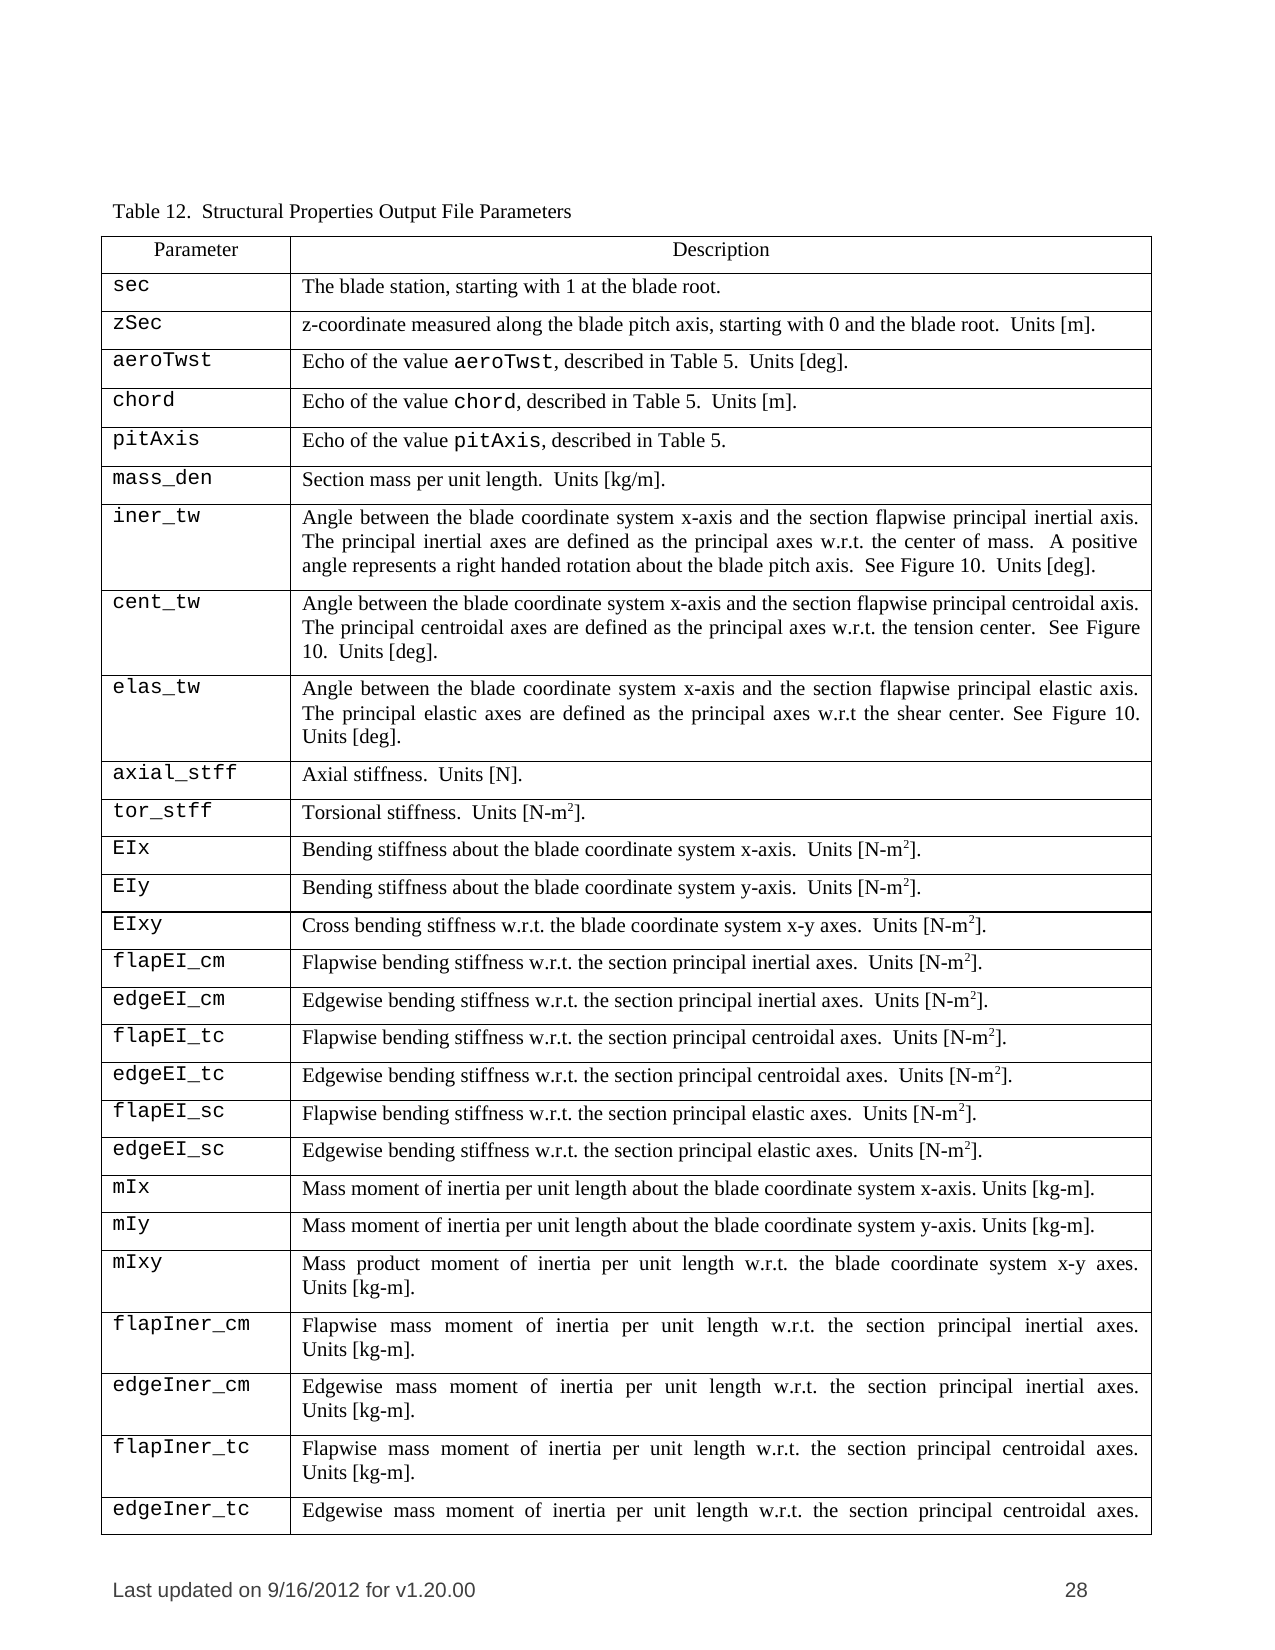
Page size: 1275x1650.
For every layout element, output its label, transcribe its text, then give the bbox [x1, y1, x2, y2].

text Table 12. Structural Properties Output File Parameters [112, 199, 1162, 223]
table_cell tor_stff [102, 800, 290, 836]
table_cell axial_stff [102, 762, 290, 799]
table_cell Mass product moment of inertia per unit length w.r.t. the blade coordinate system x-y axes. Units [kg-m]. [291, 1251, 1151, 1312]
table_cell Section mass per unit length. Units [kg/m]. [291, 467, 1151, 504]
table_cell Flapwise bending stiffness w.r.t. the section principal centroidal axes. Units [N-m2]. [291, 1025, 1151, 1062]
table_cell Edgewise mass moment of inertia per unit length w.r.t. the section principal inertial axes. Units [kg-m]. [291, 1374, 1151, 1435]
table_cell Flapwise mass moment of inertia per unit length w.r.t. the section principal centroidal axes. Units [kg-m]. [291, 1436, 1151, 1497]
table_cell flapEI_tc [102, 1025, 290, 1062]
table_cell Bending stiffness about the blade coordinate system y-axis. Units [N-m2]. [291, 875, 1151, 911]
table_cell chord [102, 389, 290, 427]
table_cell Flapwise mass moment of inertia per unit length w.r.t. the section principal inertial axes. Units [kg-m]. [291, 1313, 1151, 1373]
table_cell Echo of the value chord, described in Table 5. Units [m]. [291, 389, 1151, 427]
table_cell edgeIner_cm [102, 1374, 290, 1435]
table_cell mIy [102, 1213, 290, 1250]
table_cell edgeEI_tc [102, 1063, 290, 1099]
table_cell aeroTwst [102, 350, 290, 388]
table_cell edgeIner_tc [102, 1498, 290, 1534]
table_cell Flapwise bending stiffness w.r.t. the section principal inertial axes. Units [N-m2]. [291, 950, 1151, 987]
table_cell Echo of the value aeroTwst, described in Table 5. Units [deg]. [291, 350, 1151, 388]
table_cell Edgewise bending stiffness w.r.t. the section principal elastic axes. Units [N-m2]. [291, 1138, 1151, 1175]
table_cell The blade station, starting with 1 at the blade root. [291, 274, 1151, 311]
table_cell elas_tw [102, 676, 290, 761]
table_cell Cross bending stiffness w.r.t. the blade coordinate system x-y axes. Units [N-m2]. [291, 913, 1151, 949]
table_cell mass_den [102, 467, 290, 504]
table_cell Axial stiffness. Units [N]. [291, 762, 1151, 799]
table_cell flapEI_sc [102, 1101, 290, 1137]
table_cell Angle between the blade coordinate system x-axis and the section flapwise principal elastic axis. The principal elastic axes are defined as the principal axes w.r.t the shear center. See Figure 10. Units [deg]. [291, 676, 1151, 761]
table_cell edgeEI_cm [102, 988, 290, 1024]
table_cell Echo of the value pitAxis, described in Table 5. [291, 428, 1151, 466]
table_cell EIxy [102, 913, 290, 949]
table_cell iner_tw [102, 505, 290, 589]
table_header Description [291, 237, 1151, 273]
table_cell Angle between the blade coordinate system x-axis and the section flapwise principal inertial axis. The principal inertial axes are defined as the principal axes w.r.t. the center of mass. A positive angle represents a right handed rotation about the blade pitch axis. See Figure 10. Units [deg]. [291, 505, 1151, 589]
table_cell EIy [102, 875, 290, 911]
table_cell Flapwise bending stiffness w.r.t. the section principal elastic axes. Units [N-m2]. [291, 1101, 1151, 1137]
table_cell mIx [102, 1176, 290, 1212]
table_cell mIxy [102, 1251, 290, 1312]
table_header Parameter [102, 237, 290, 273]
table_cell Mass moment of inertia per unit length about the blade coordinate system y-axis. Units [kg-m]. [291, 1213, 1151, 1250]
table_cell z-coordinate measured along the blade pitch axis, starting with 0 and the blade root. Units [m]. [291, 312, 1151, 348]
table_cell Bending stiffness about the blade coordinate system x-axis. Units [N-m2]. [291, 837, 1151, 874]
table_cell Edgewise bending stiffness w.r.t. the section principal inertial axes. Units [N-m2]. [291, 988, 1151, 1024]
table_cell cent_tw [102, 591, 290, 675]
table_cell zSec [102, 312, 290, 348]
table_cell Edgewise bending stiffness w.r.t. the section principal centroidal axes. Units [N-m2]. [291, 1063, 1151, 1099]
table_cell Torsional stiffness. Units [N-m2]. [291, 800, 1151, 836]
table_cell sec [102, 274, 290, 311]
table_cell Angle between the blade coordinate system x-axis and the section flapwise principal centroidal axis. The principal centroidal axes are defined as the principal axes w.r.t. the tension center. See Figure 10. Units [deg]. [291, 591, 1151, 675]
table_cell pitAxis [102, 428, 290, 466]
table_cell edgeEI_sc [102, 1138, 290, 1175]
table_cell Mass moment of inertia per unit length about the blade coordinate system x-axis. Units [kg-m]. [291, 1176, 1151, 1212]
table_cell EIx [102, 837, 290, 874]
table_cell flapIner_tc [102, 1436, 290, 1497]
table_cell flapIner_cm [102, 1313, 290, 1373]
table_cell flapEI_cm [102, 950, 290, 987]
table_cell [291, 1498, 1151, 1534]
